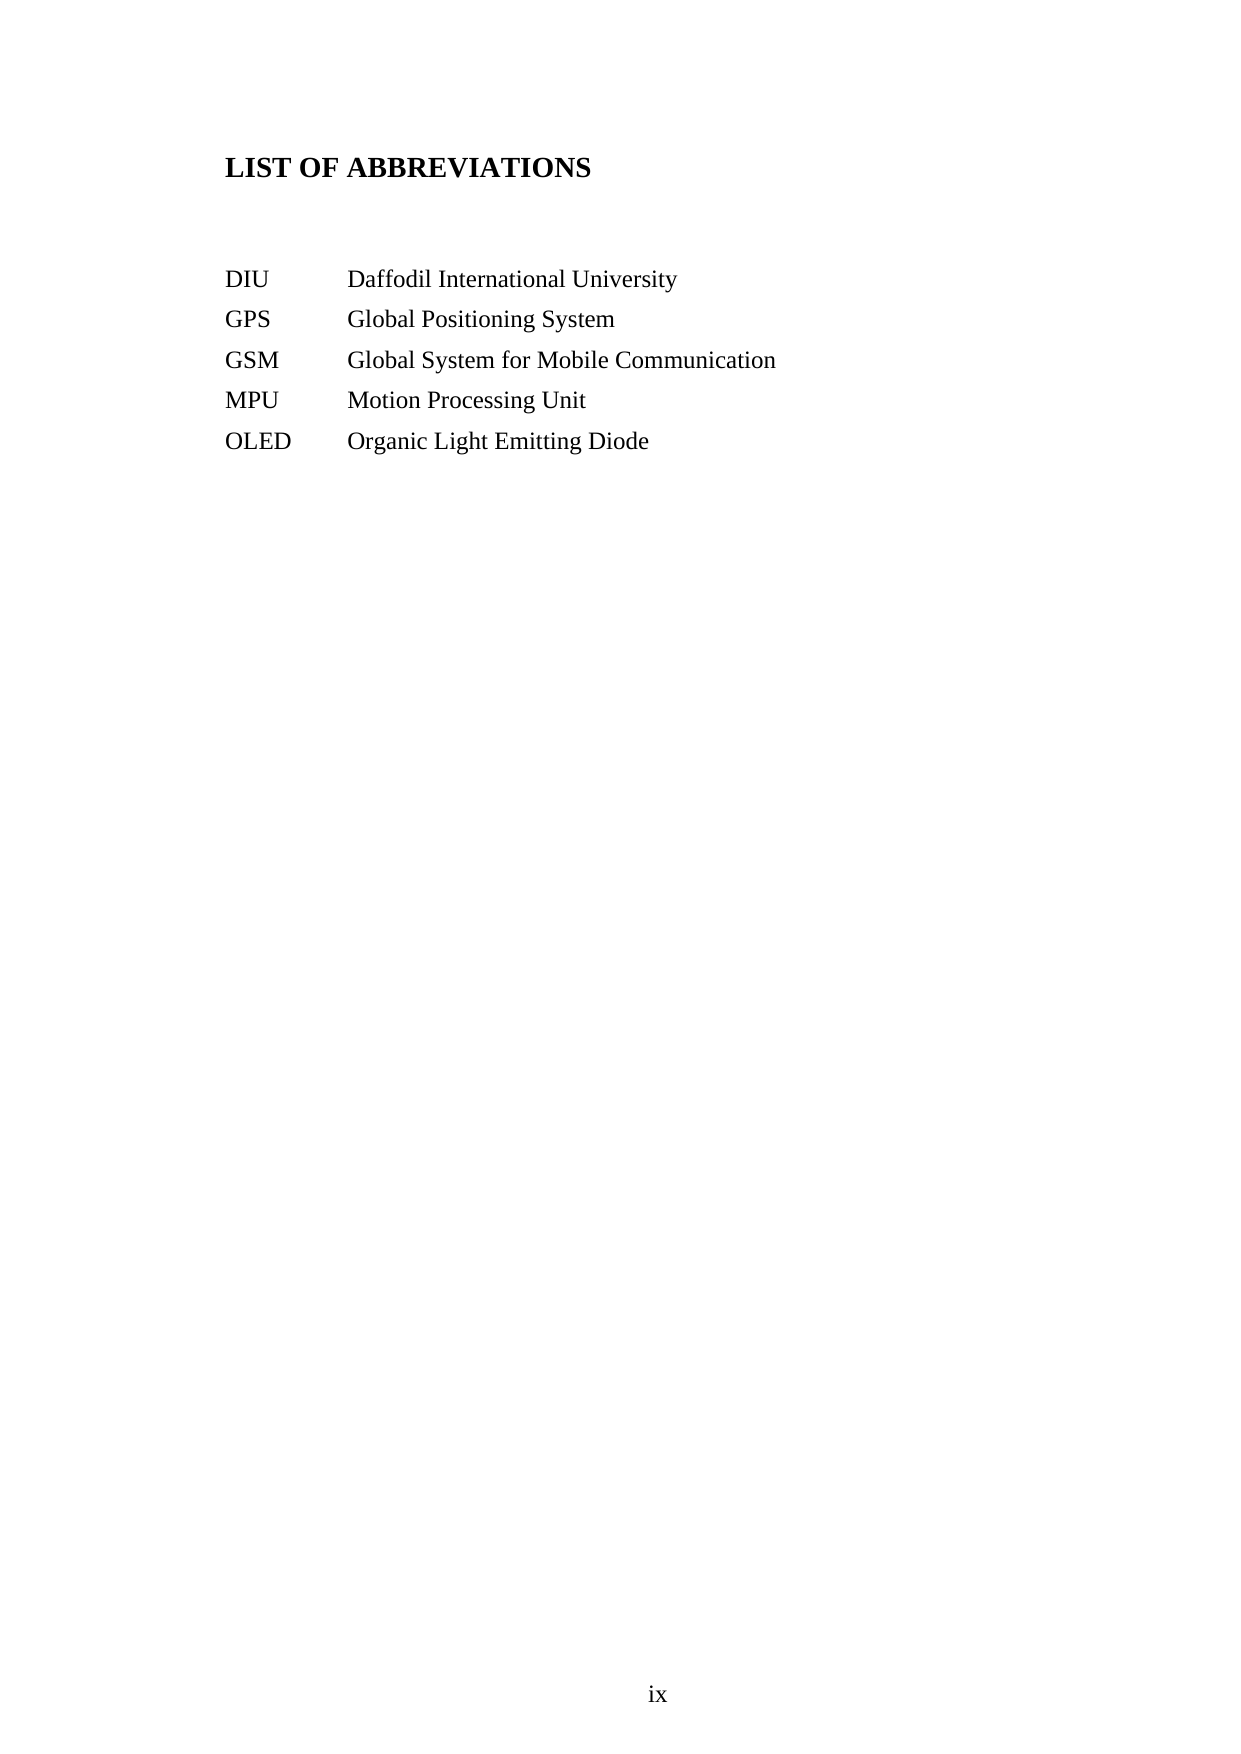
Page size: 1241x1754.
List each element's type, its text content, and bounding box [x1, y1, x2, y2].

table_cell Motion Processing Unit [336, 379, 1079, 420]
table_cell Global Positioning System [336, 298, 1079, 339]
table_header DIU [214, 258, 336, 298]
table_cell Global System for Mobile Communication [336, 339, 1079, 379]
subtitle List of Abbreviations [225, 150, 1090, 183]
table_cell OLED [214, 420, 336, 460]
table_cell MPU [214, 379, 336, 420]
table_cell GSM [214, 339, 336, 379]
table_cell Organic Light Emitting Diode [336, 420, 1079, 460]
table_header Daffodil International University [336, 258, 1079, 298]
table_cell GPS [214, 298, 336, 339]
